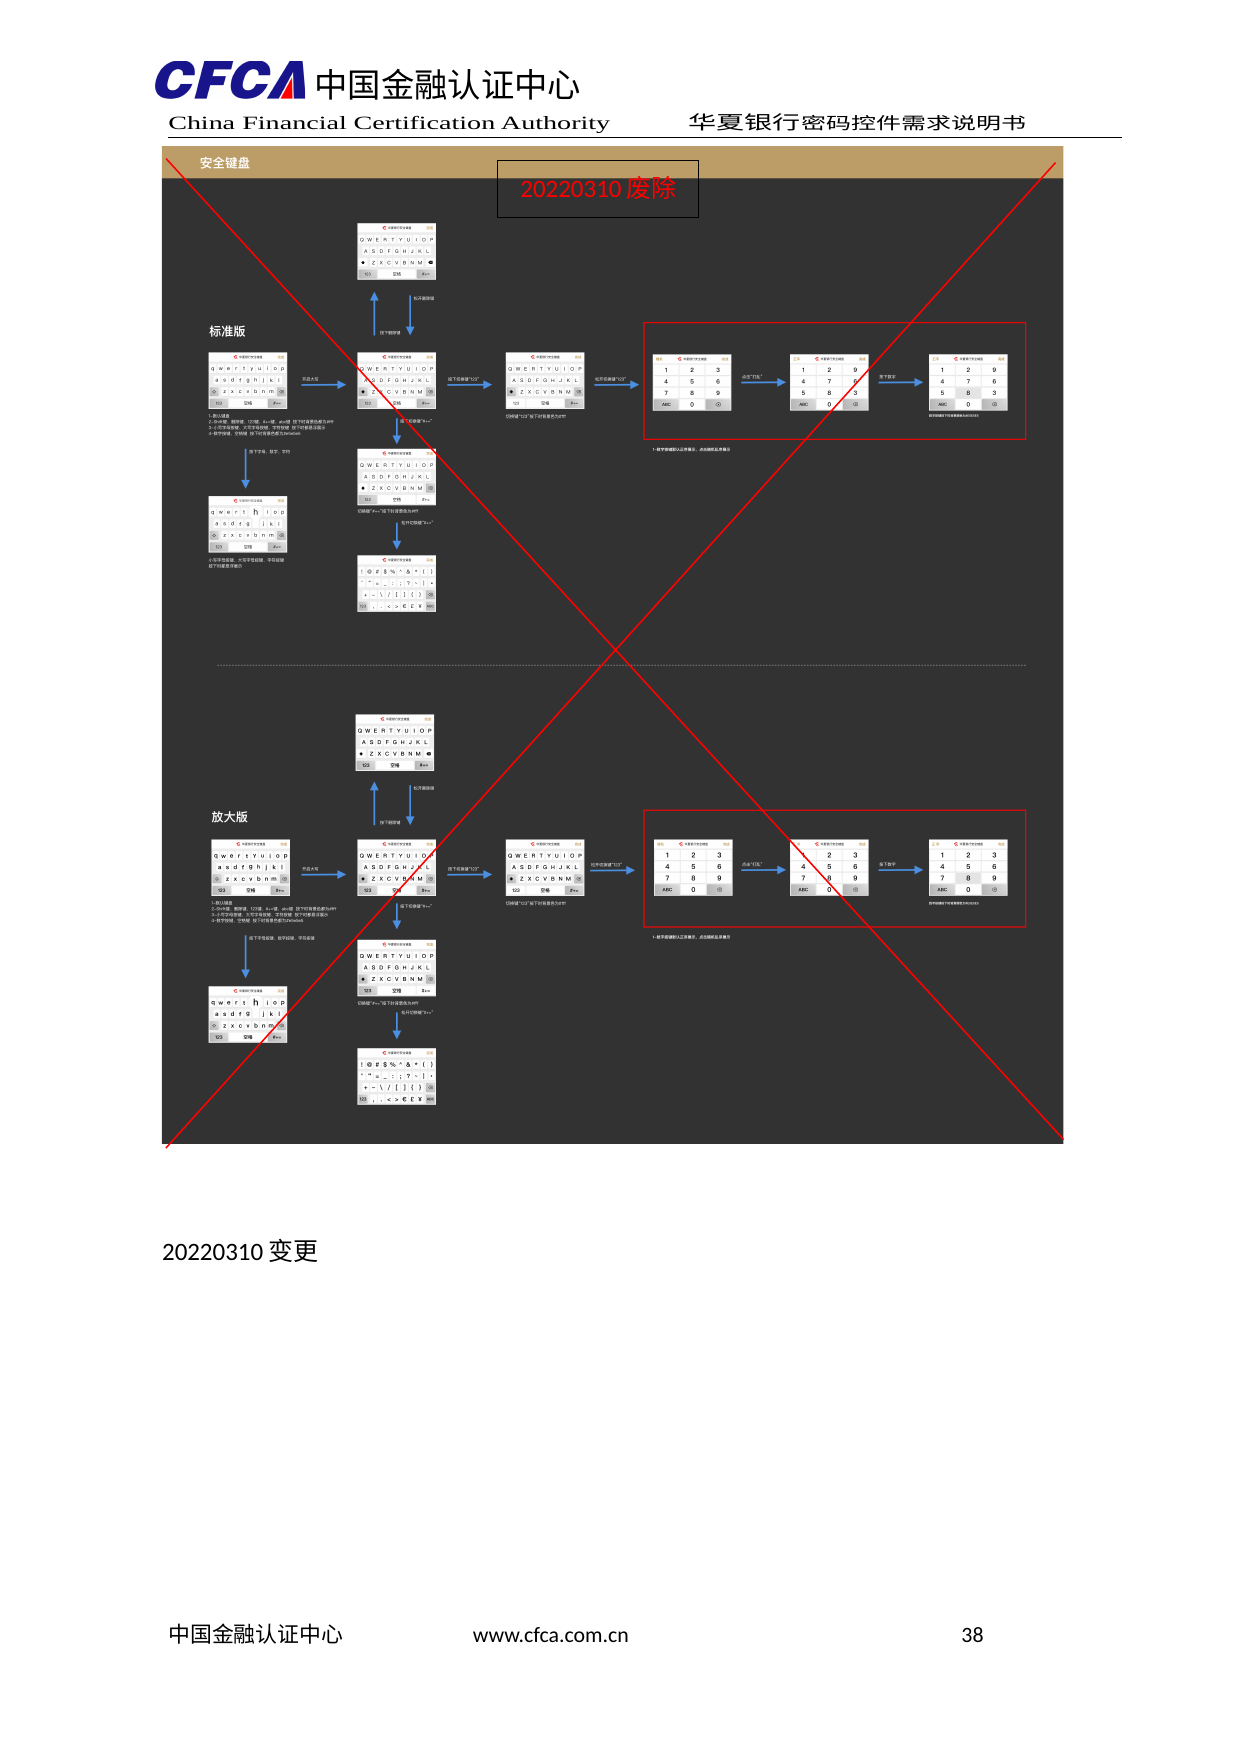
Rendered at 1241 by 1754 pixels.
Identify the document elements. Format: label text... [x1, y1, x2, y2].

list 20220310变更 [162, 1217, 1122, 1282]
picture [155, 61, 306, 99]
